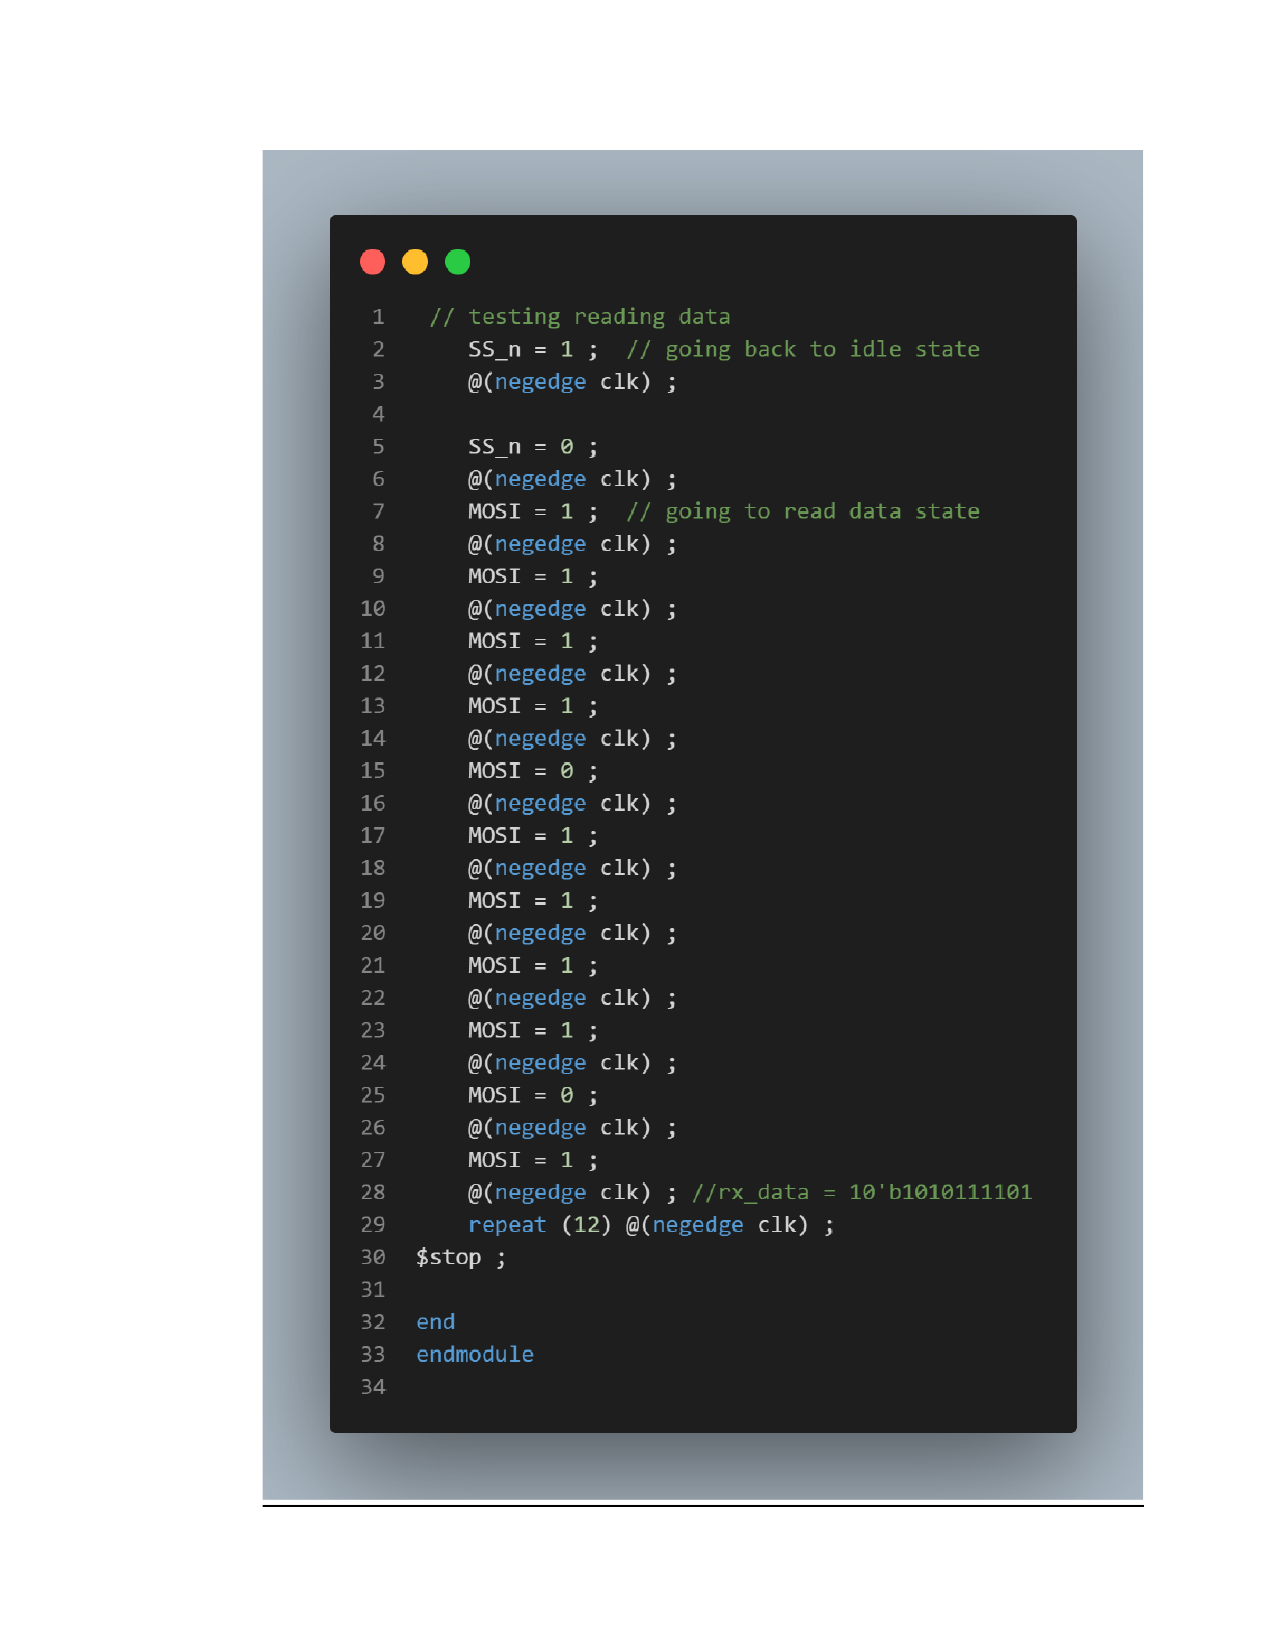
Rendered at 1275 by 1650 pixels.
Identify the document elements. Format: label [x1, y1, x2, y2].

picture [262, 150, 1144, 1507]
